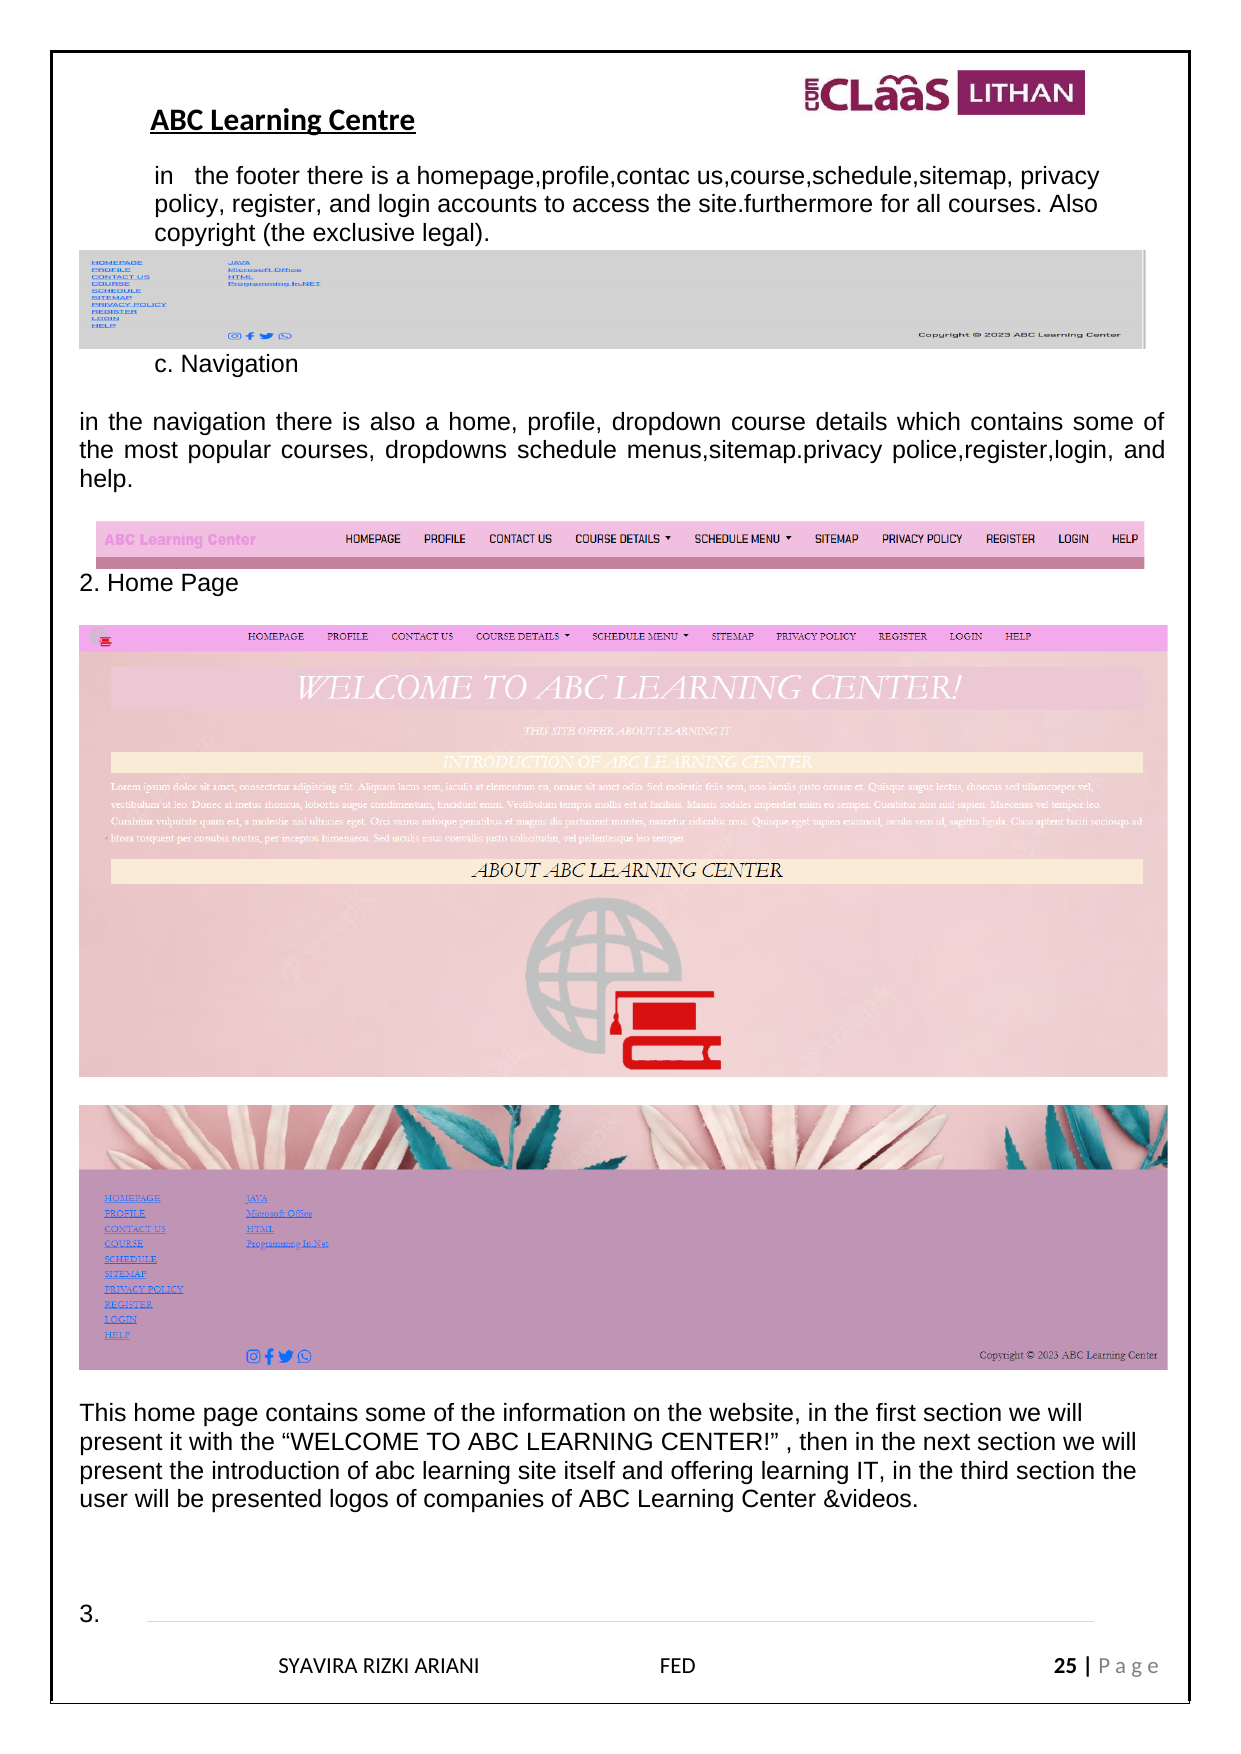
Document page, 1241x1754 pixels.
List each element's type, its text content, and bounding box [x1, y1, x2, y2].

text 2. Home Page [79, 550, 1167, 597]
picture [79, 625, 1168, 1077]
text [79, 1599, 1167, 1628]
text in the footer there is a homepage,profile,contac us,course,schedule,sitemap, privacy policy, register, and login accounts to access the site.furthermore for all courses. Also copyright (the exclusive legal). [154, 161, 1167, 247]
picture [79, 1105, 1168, 1370]
picture [150, 70, 1095, 132]
text This home page contains some of the information on the website, in the first section we will present it with the “WELCOME TO ABC LEARNING CENTER!” , then in the next section we will present the introduction of abc learning site itself and offering learning IT, in the third section the user will be presented logos of companies of ABC Learning Center &videos. [79, 1398, 1167, 1513]
picture [79, 250, 1146, 349]
picture [96, 521, 1145, 569]
text in the navigation there is also a home, profile, dropdown course details which contains some of the most popular courses, dropdowns schedule menus,sitemap.privacy police,register,login, and help. [79, 407, 1167, 493]
picture [157, 114, 162, 122]
